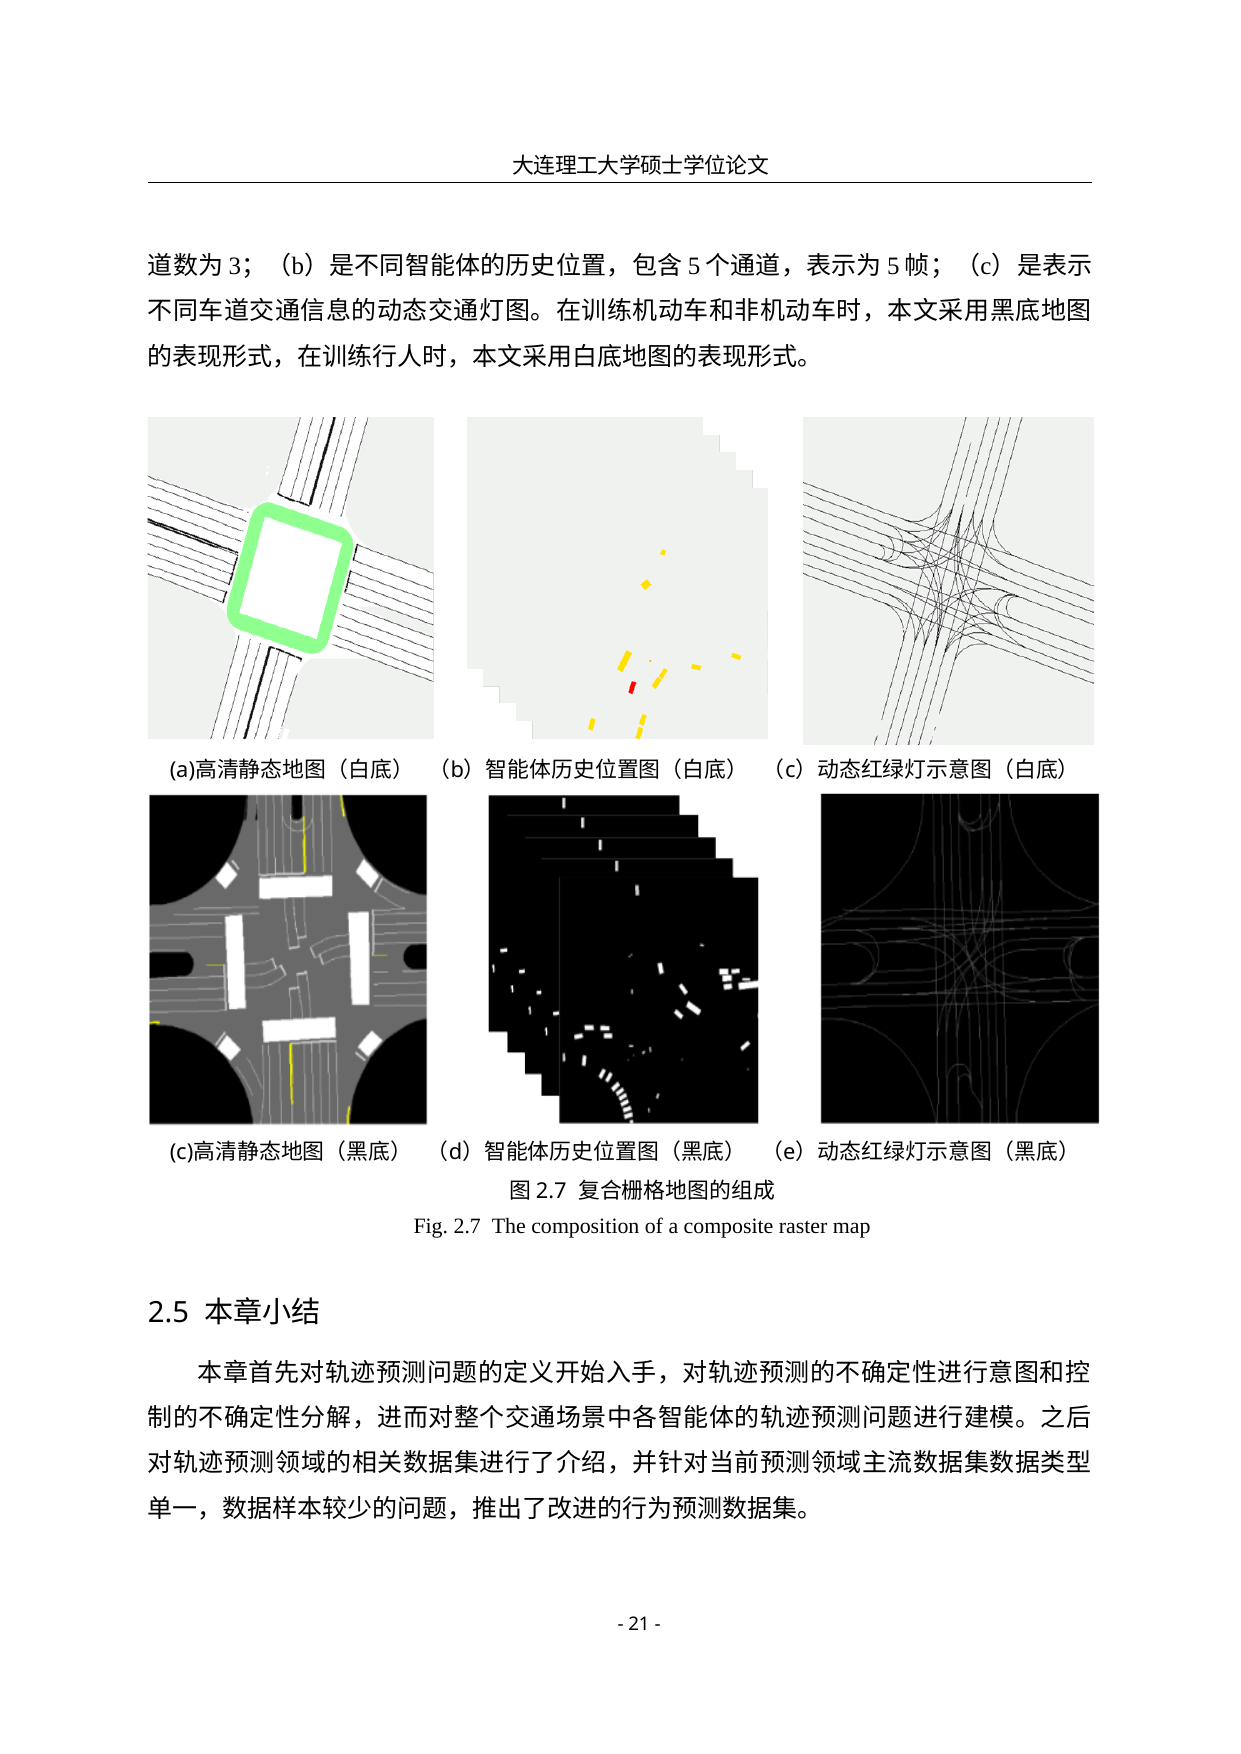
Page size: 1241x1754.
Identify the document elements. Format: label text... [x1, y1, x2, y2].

subtitle 2.5 本章小结 [148, 1289, 1092, 1331]
text 图2.7 复合栅格地图的组成 [148, 1173, 1092, 1205]
text (c)高清静态地图（黑底） （d）智能体历史位置图（黑底） （e）动态红绿灯示意图（黑底） [148, 1134, 1092, 1166]
text 本章首先对轨迹预测问题的定义开始入手，对轨迹预测的不确定性进行意图和控制的不确定性分解，进而对整个交通场景中各智能体的轨迹预测问题进行建模。之后对轨迹预测领域的相关数据集进行了介绍，并针对当前预测领域主流数据集数据类型单一，数据样本较少的问题，推出了改进的行为预测数据集。 [148, 1352, 1092, 1524]
text (a)高清静态地图（白底） （b）智能体历史位置图（白底） （c）动态红绿灯示意图（白底） [148, 752, 1092, 784]
picture [147, 417, 1095, 745]
text Fig. 2.7 The composition of a composite raster map [148, 1213, 1092, 1238]
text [148, 246, 1092, 372]
